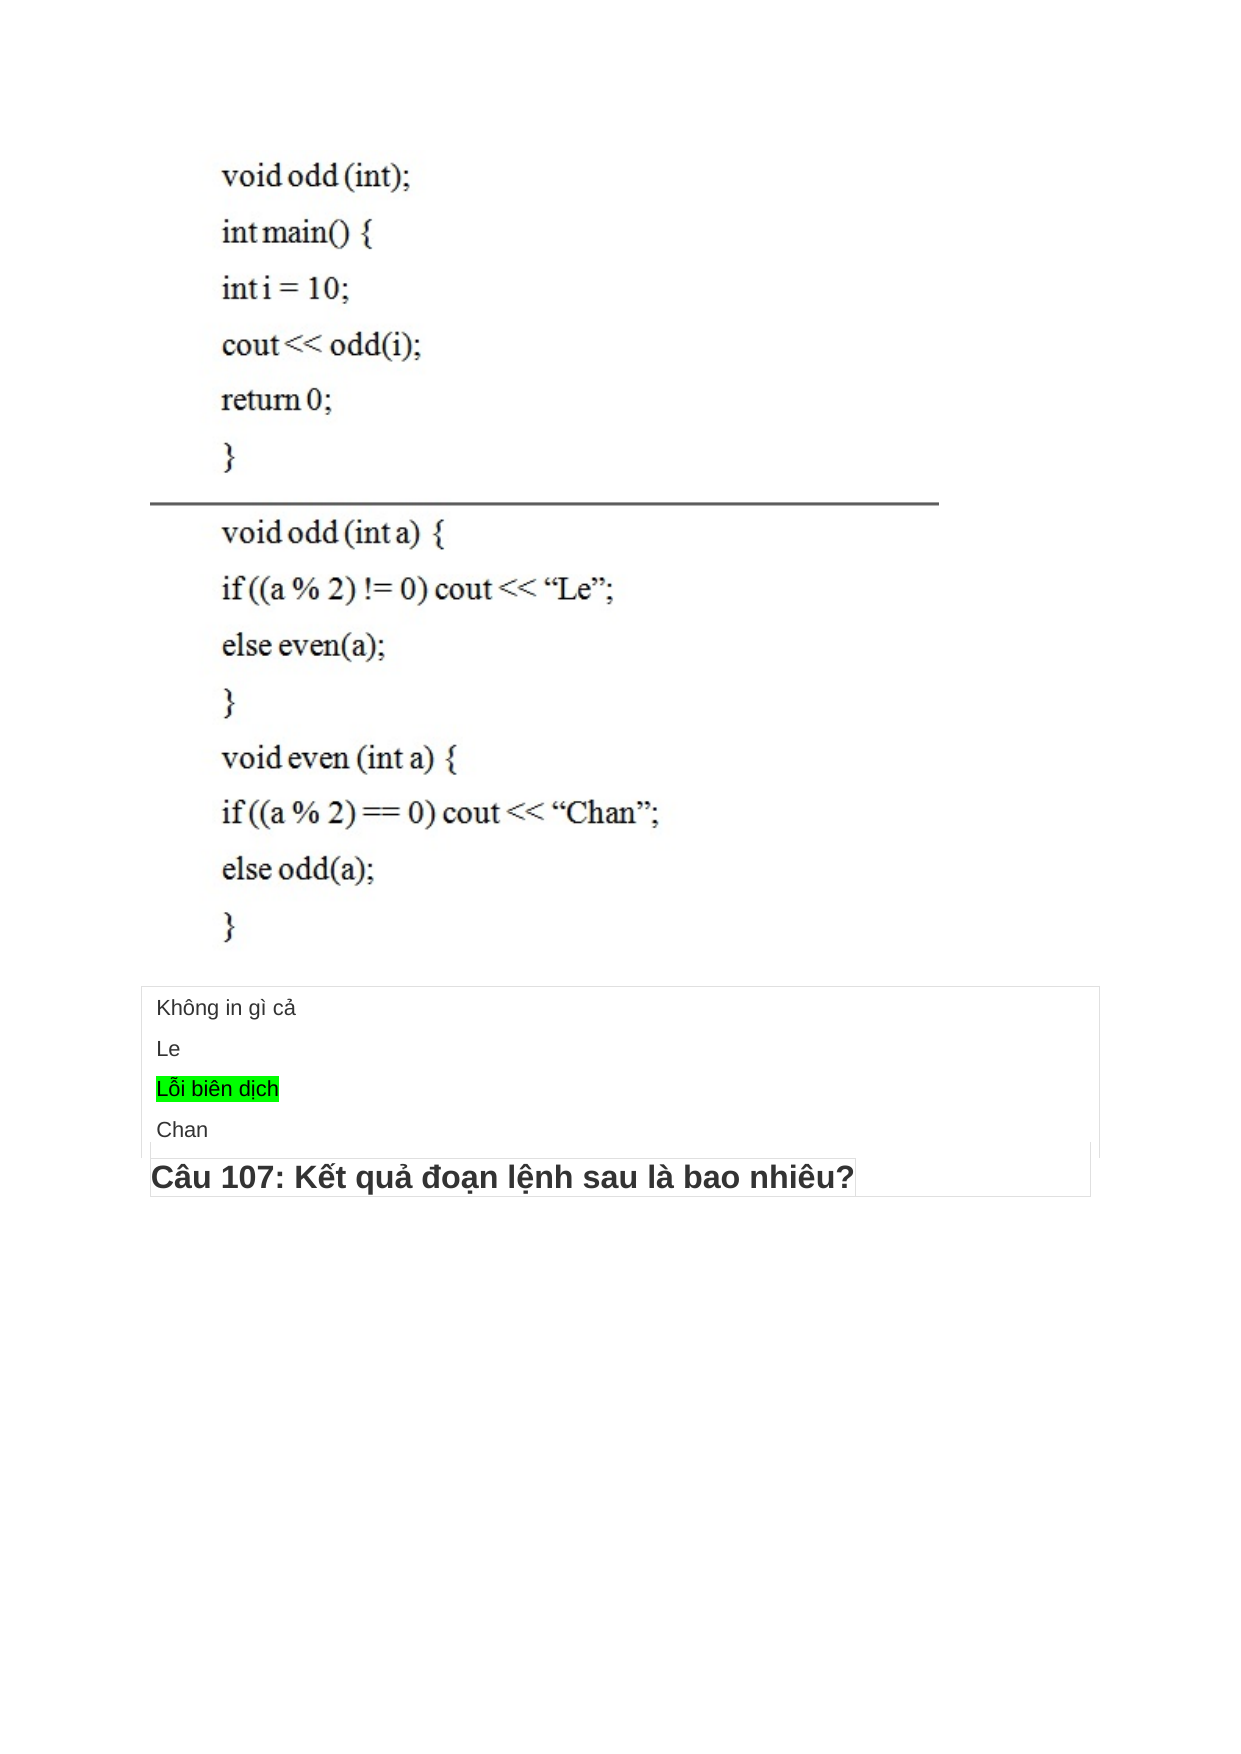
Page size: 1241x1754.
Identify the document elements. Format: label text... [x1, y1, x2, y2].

text Câu 107: Kết quả đoạn lệnh sau là bao nhiêu? [151, 1157, 1090, 1196]
text Không in gì cả [142, 987, 1099, 1020]
text Chan [142, 1108, 1099, 1142]
picture [150, 150, 939, 958]
text Lỗi biên dịch [142, 1067, 1099, 1102]
text Le [142, 1027, 1099, 1061]
